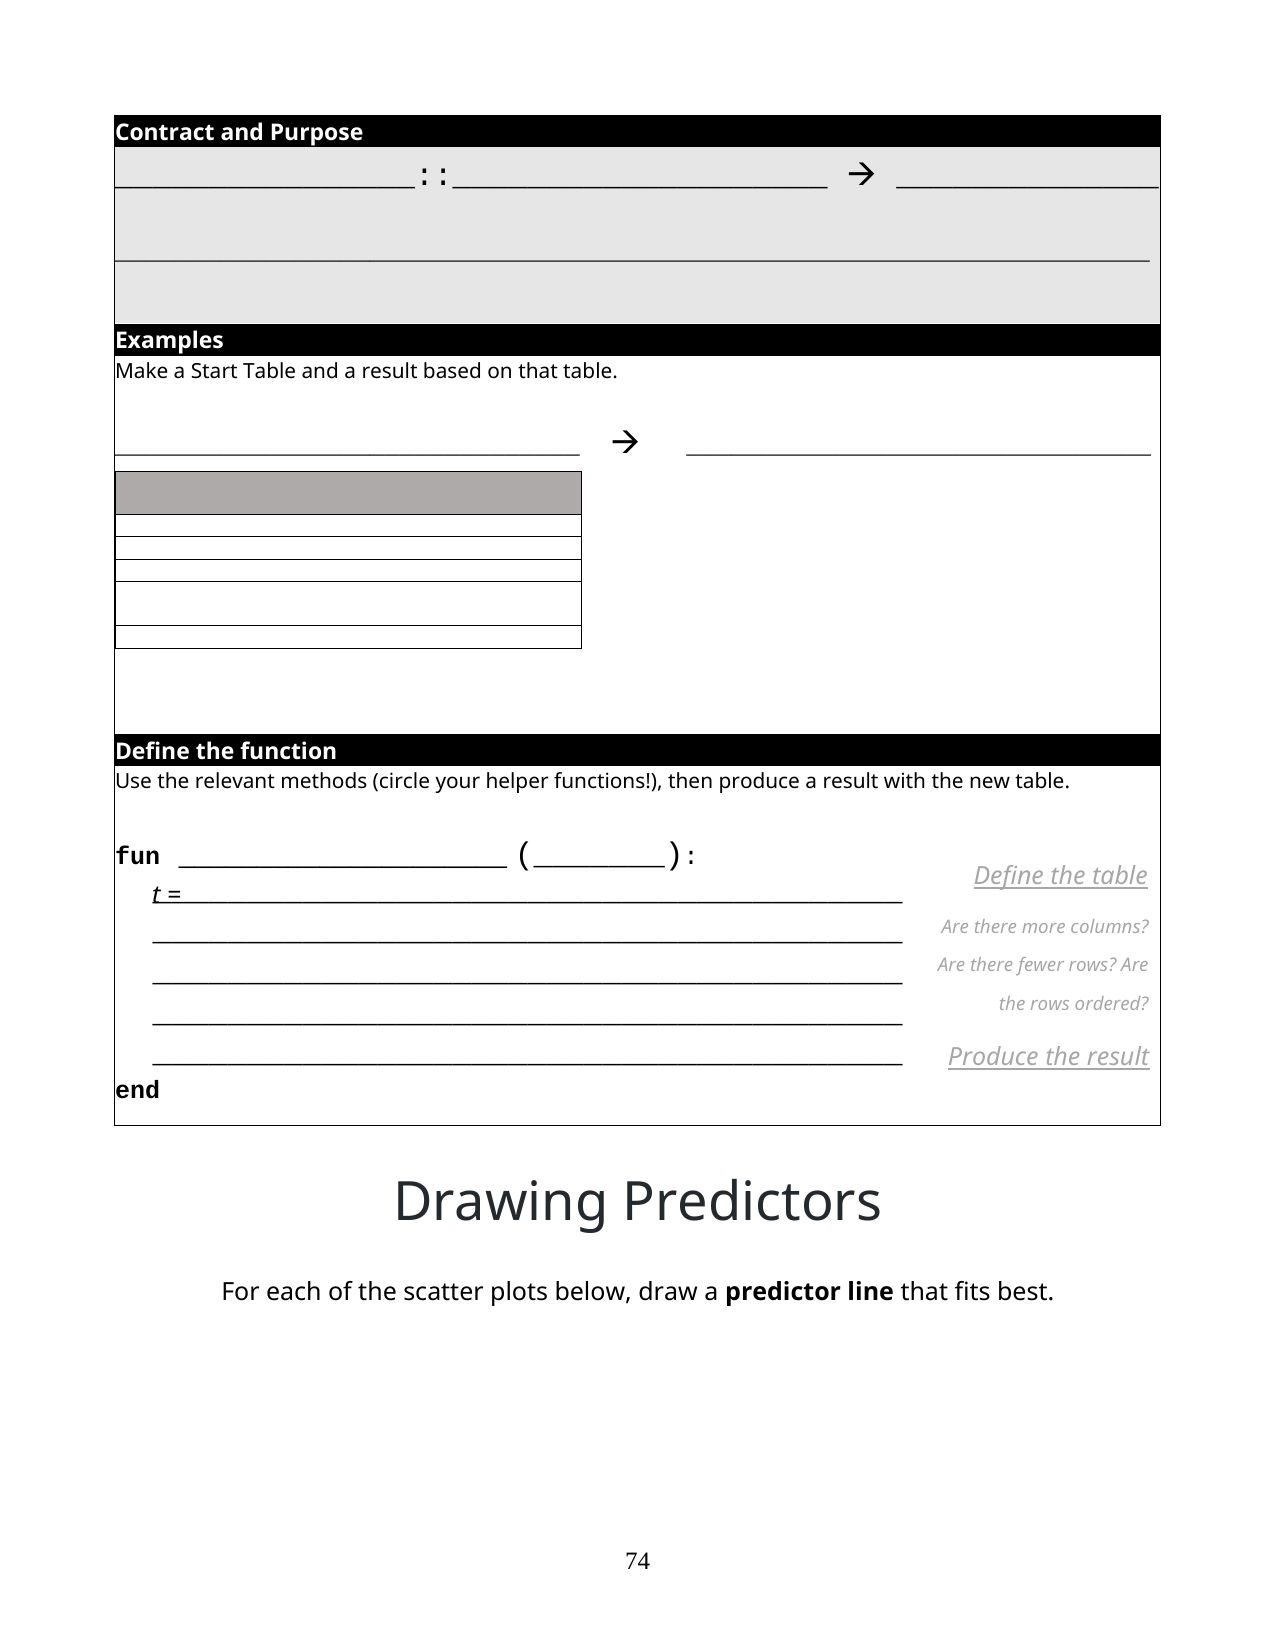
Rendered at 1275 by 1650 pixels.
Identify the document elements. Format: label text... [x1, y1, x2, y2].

table_cell Examples Make a Start Table and a result based on that table. _______________________________ _______________________________ [115, 356, 1160, 734]
table_cell Define the function Use the relevant methods (circle your helper functions!), then produce a result with the new table. fun _____________________ (_______): ________________________________________ ________________________________________ ________________________________________ ________________________________________ ________________________________________ end [115, 766, 1160, 1125]
text For each of the scatter plots below, draw a predictor line that fits best. [112, 1273, 1162, 1308]
table_header Contract and Purpose ________________::____________________ ______________ _____________________________________________________________________ [115, 147, 1160, 323]
subtitle Drawing Predictors [112, 112, 1162, 1237]
